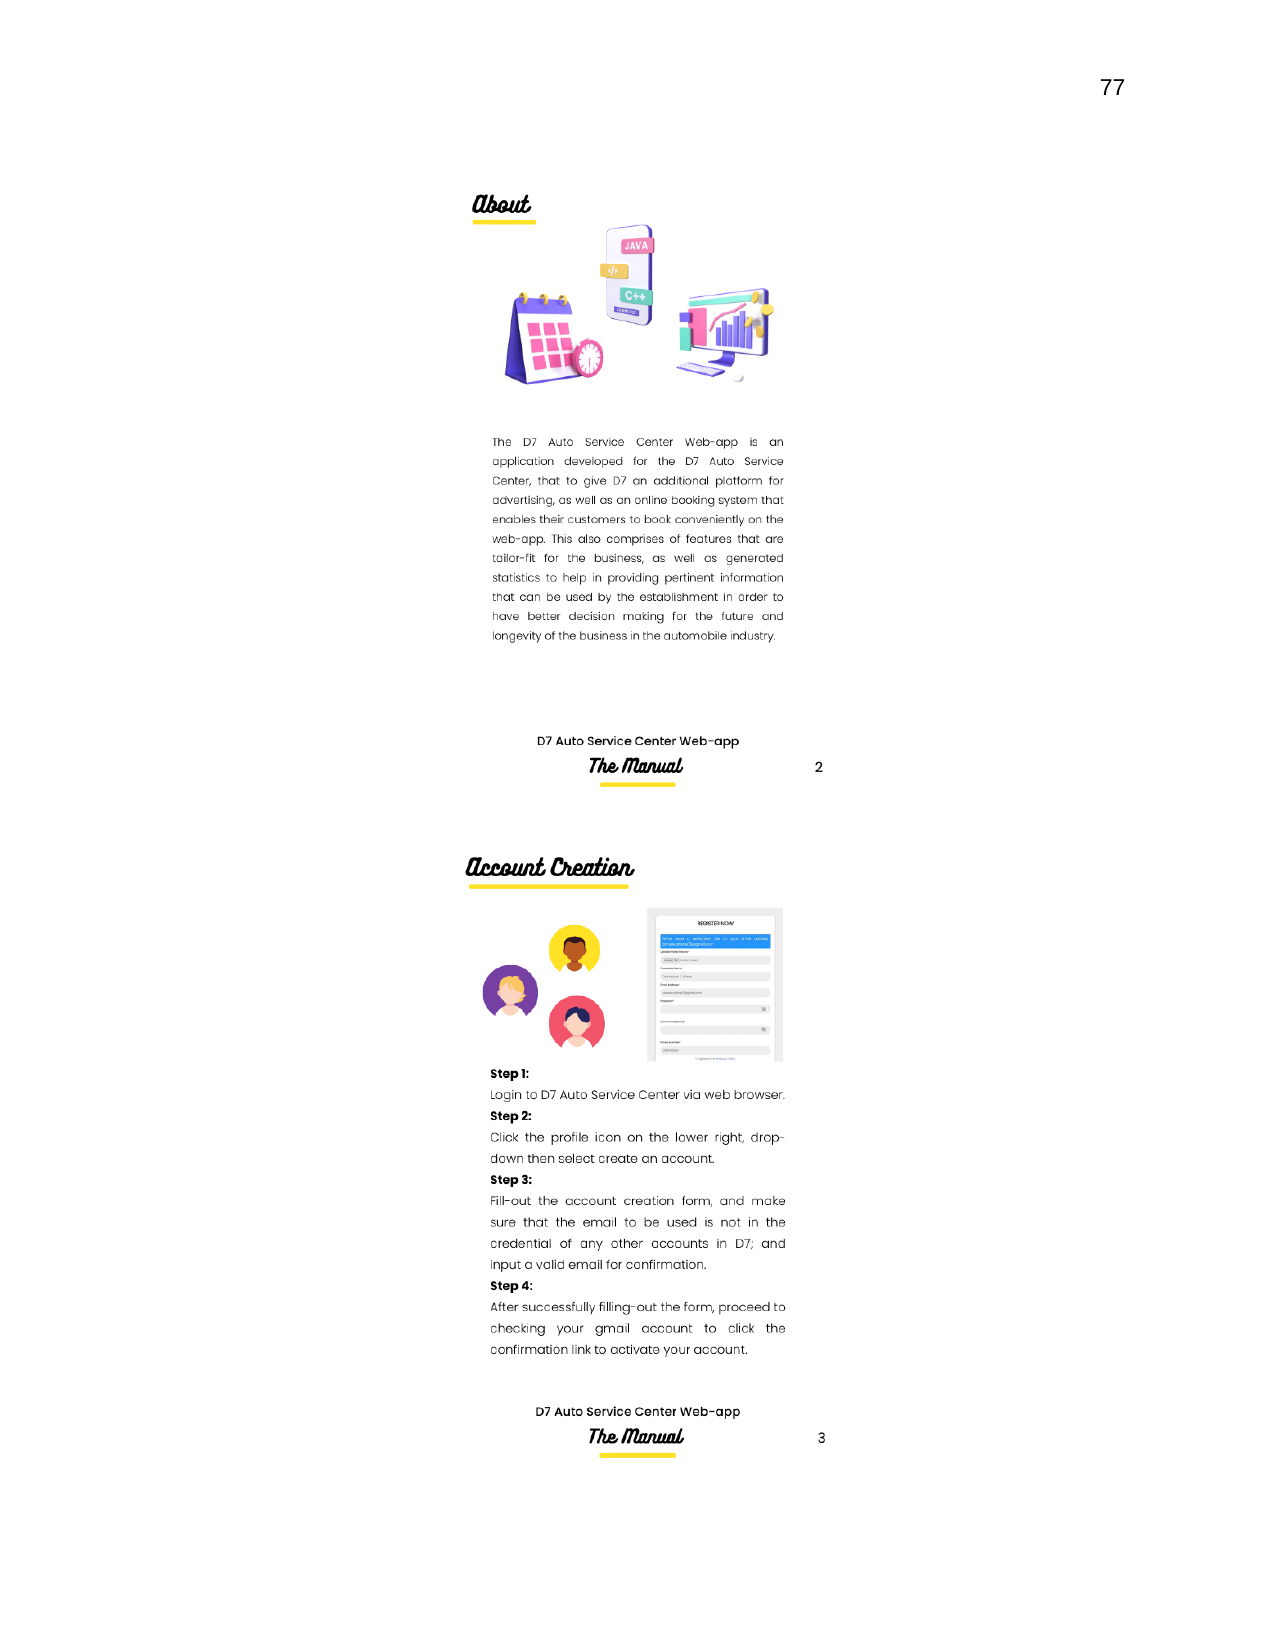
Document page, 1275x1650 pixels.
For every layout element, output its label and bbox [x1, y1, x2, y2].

picture [428, 813, 847, 1466]
picture [431, 150, 844, 795]
